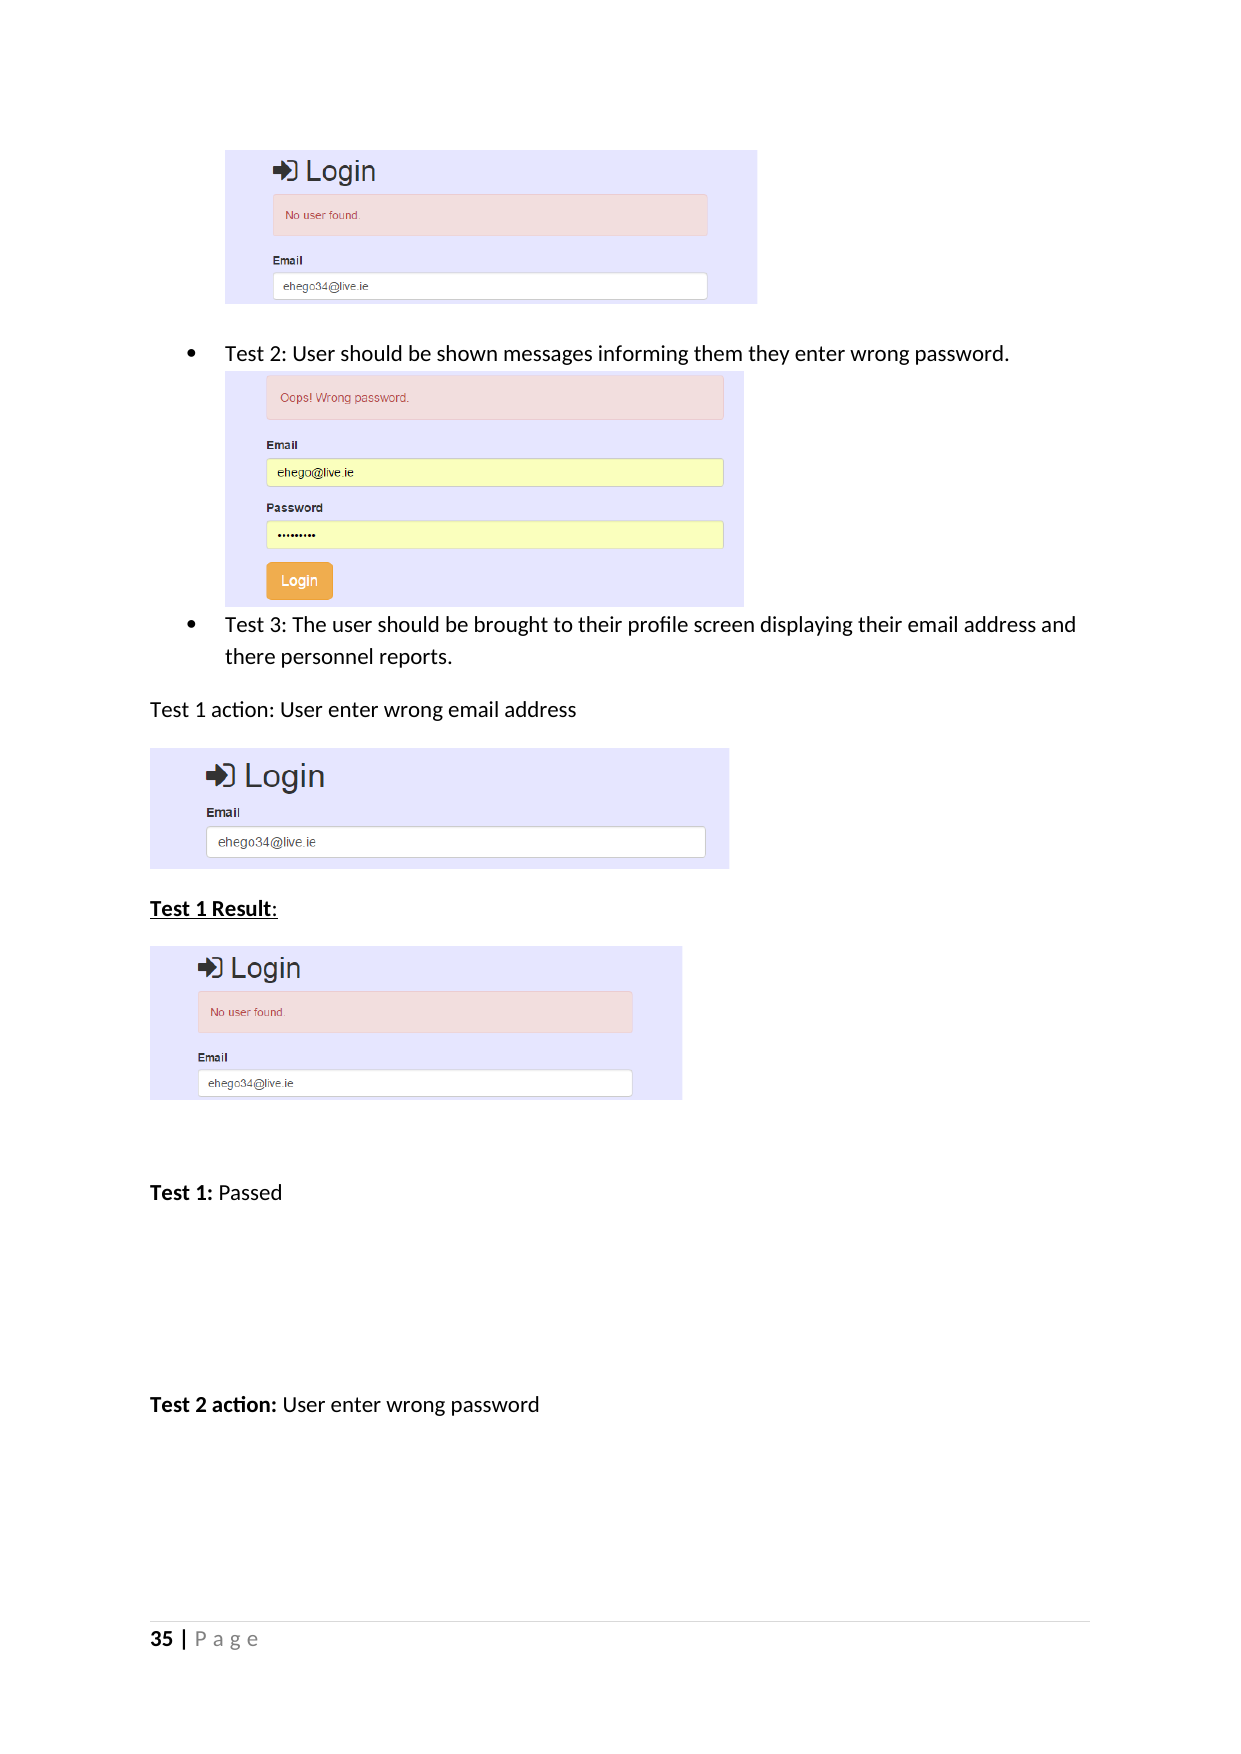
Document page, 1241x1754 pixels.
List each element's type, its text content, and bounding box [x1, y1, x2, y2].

text Test 2 action: User enter wrong password [150, 1390, 1090, 1418]
picture [225, 371, 744, 607]
picture [150, 748, 730, 869]
list Test 3: The user should be brought to their profile screen displaying their email address and there personnel reports. [187, 610, 1090, 670]
list Test 2: User should be shown messages informing them they enter wrong password. [187, 339, 1090, 367]
text Test 1 action: User enter wrong email address [150, 695, 1090, 723]
text Test 1 Result: [150, 894, 1090, 922]
picture [225, 150, 758, 304]
text Test 1: Passed [150, 1178, 1090, 1206]
picture [150, 946, 683, 1100]
